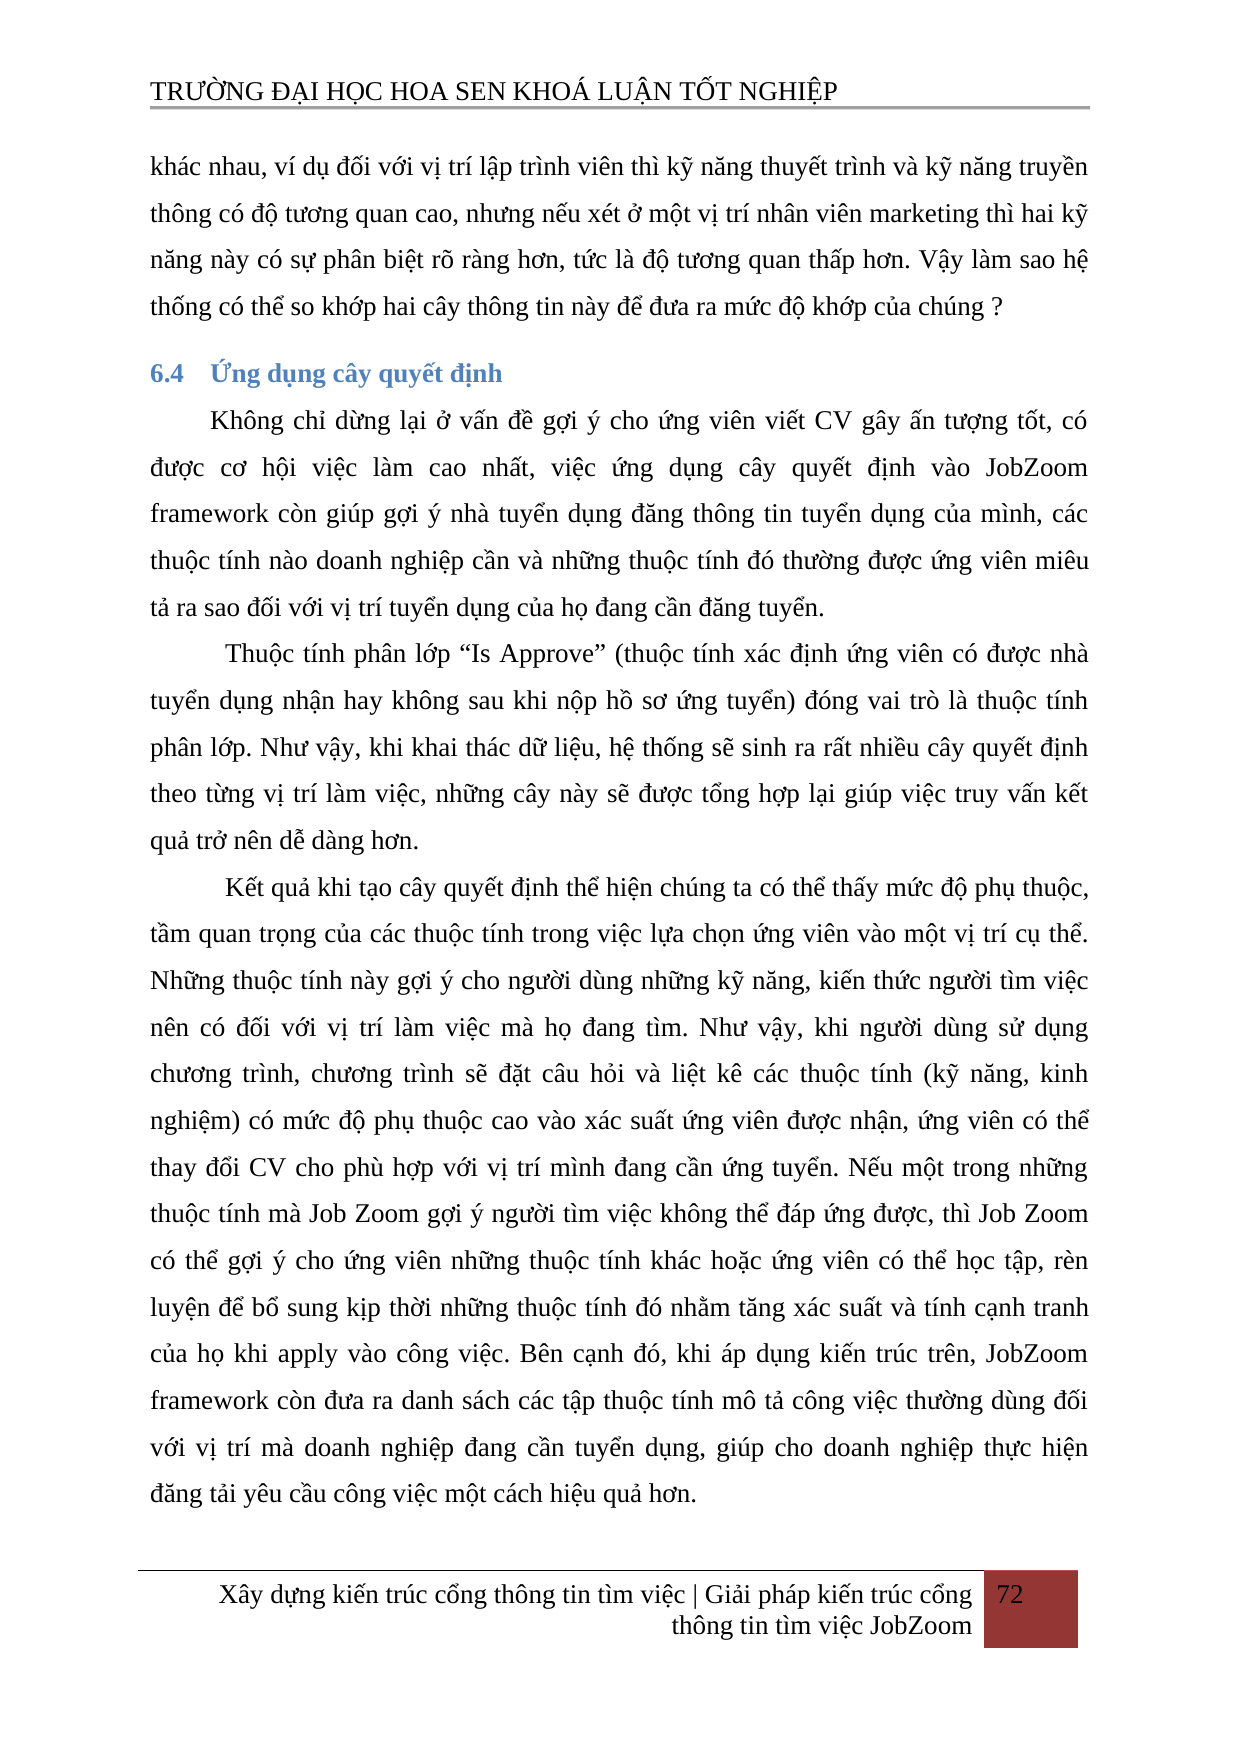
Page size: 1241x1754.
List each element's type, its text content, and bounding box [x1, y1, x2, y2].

text Kết quả khi tạo cây quyết định thể hiện chúng ta có thể thấy mức độ phụ thuộc, tầm quan trọng của các thuộc tính trong việc lựa chọn ứng viên vào một vị trí cụ thể. Những thuộc tính này gợi ý cho người dùng những kỹ năng, kiến thức người tìm việc nên có đối với vị trí làm việc mà họ đang tìm. Như vậy, khi người dùng sử dụng chương trình, chương trình sẽ đặt câu hỏi và liệt kê các thuộc tính (kỹ năng, kinh nghiệm) có mức độ phụ thuộc cao vào xác suất ứng viên được nhận, ứng viên có thể thay đổi CV cho phù hợp với vị trí mình đang cần ứng tuyển. Nếu một trong những thuộc tính mà Job Zoom gợi ý người tìm việc không thể đáp ứng được, thì Job Zoom có thể gợi ý cho ứng viên những thuộc tính khác hoặc ứng viên có thể học tập, rèn luyện để bổ sung kịp thời những thuộc tính đó nhằm tăng xác suất và tính cạnh tranh của họ khi apply vào công việc. Bên cạnh đó, khi áp dụng kiến trúc trên, JobZoom framework còn đưa ra danh sách các tập thuộc tính mô tả công việc thường dùng đối với vị trí mà doanh nghiệp đang cần tuyển dụng, giúp cho doanh nghiệp thực hiện đăng tải yêu cầu công việc một cách hiệu quả hơn. [150, 871, 1090, 1509]
subtitle Ứng dụng cây quyết định [150, 357, 1090, 389]
text Không chỉ dừng lại ở vấn đề gợi ý cho ứng viên viết CV gây ấn tượng tốt, có được cơ hội việc làm cao nhất, việc ứng dụng cây quyết định vào JobZoom framework còn giúp gợi ý nhà tuyển dụng đăng thông tin tuyển dụng của mình, các thuộc tính nào doanh nghiệp cần và những thuộc tính đó thường được ứng viên miêu tả ra sao đối với vị trí tuyển dụng của họ đang cần đăng tuyển. [150, 404, 1090, 622]
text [150, 150, 1090, 321]
text Thuộc tính phân lớp “Is Approve” (thuộc tính xác định ứng viên có được nhà tuyển dụng nhận hay không sau khi nộp hồ sơ ứng tuyển) đóng vai trò là thuộc tính phân lớp. Như vậy, khi khai thác dữ liệu, hệ thống sẽ sinh ra rất nhiều cây quyết định theo từng vị trí làm việc, những cây này sẽ được tổng hợp lại giúp việc truy vấn kết quả trở nên dễ dàng hơn. [150, 637, 1090, 855]
